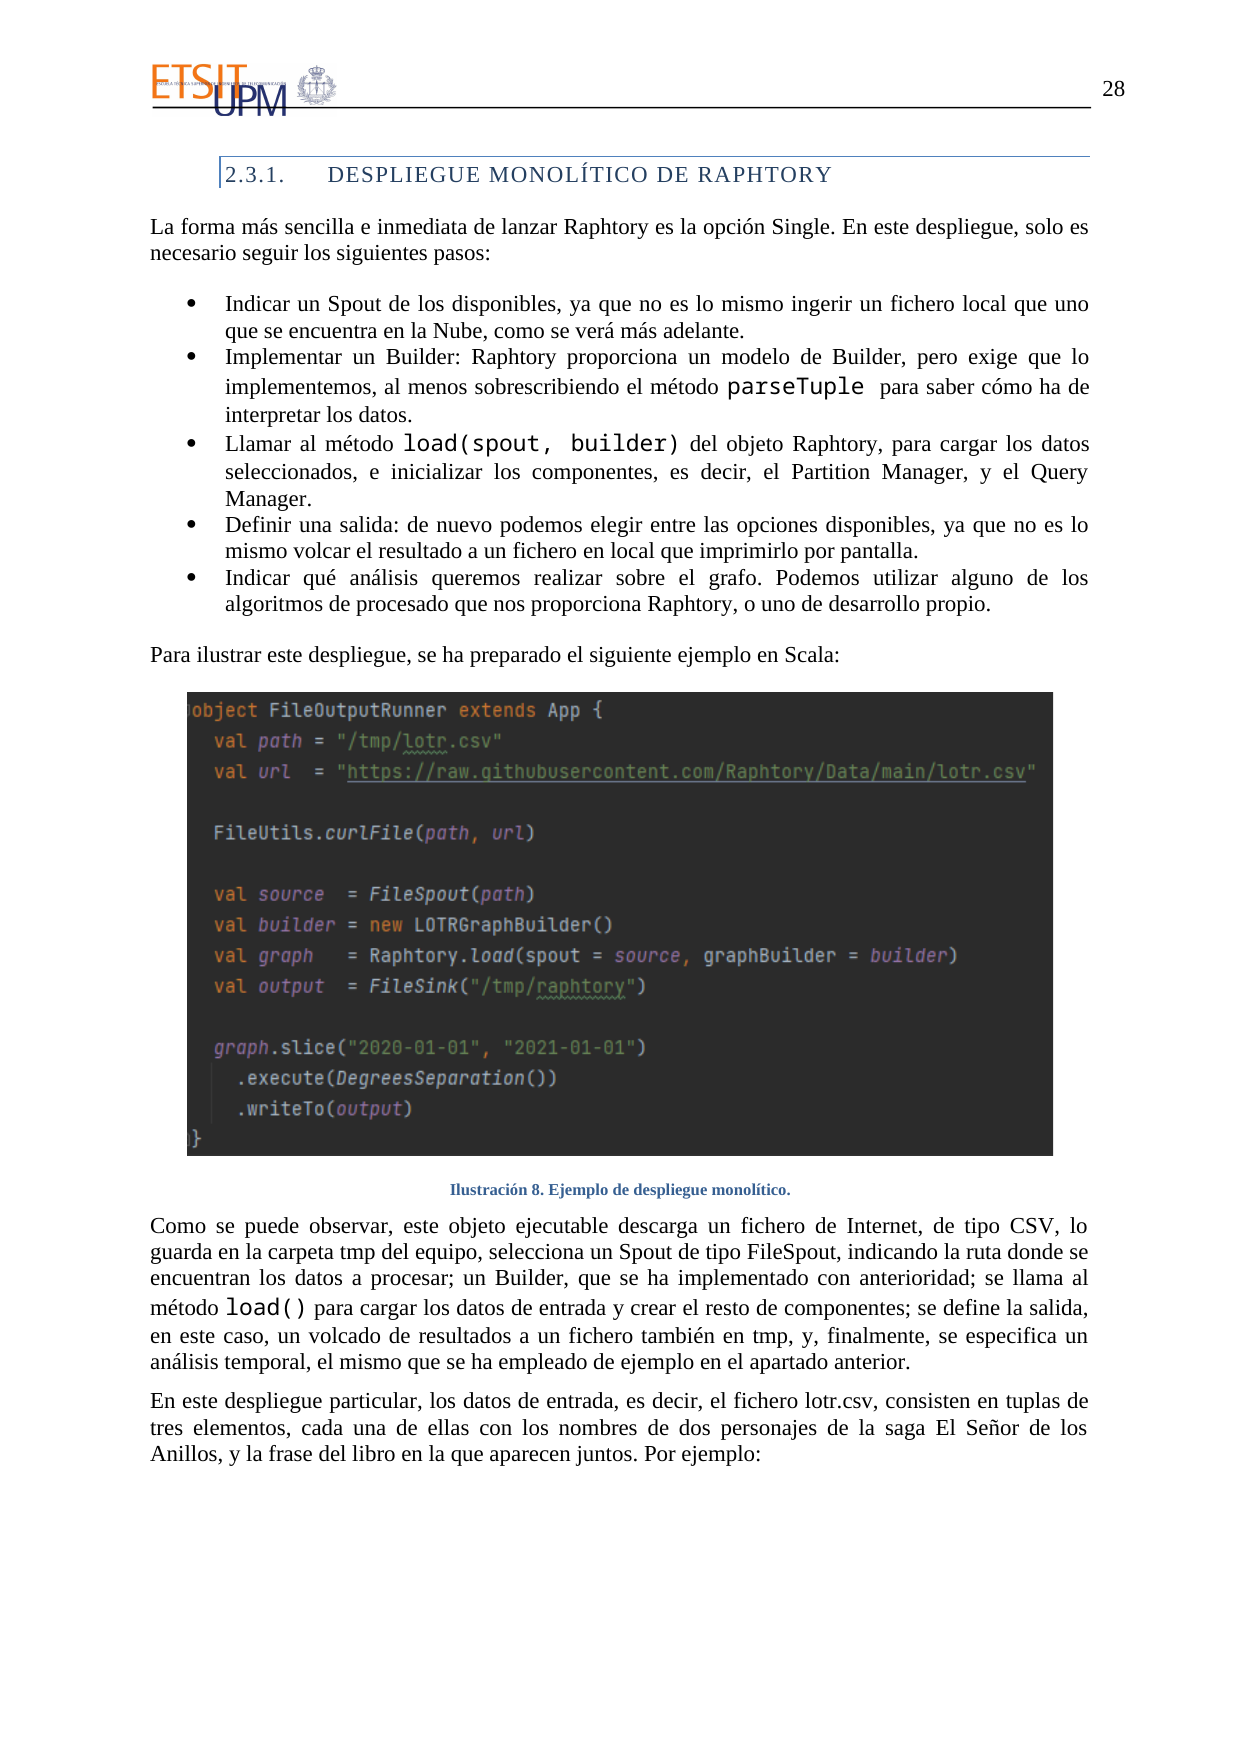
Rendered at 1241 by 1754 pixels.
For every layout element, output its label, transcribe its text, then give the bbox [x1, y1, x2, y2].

text Para ilustrar este despliegue, se ha preparado el siguiente ejemplo en Scala: [150, 642, 1090, 668]
list Llamar al método load(spout, builder) del objeto Raphtory, para cargar los datos seleccionados, e inicializar los componentes, es decir, el Partition Manager, y el Query Manager. [187, 427, 1090, 511]
list Indicar qué análisis queremos realizar sobre el grafo. Podemos utilizar alguno de los algoritmos de procesado que nos proporciona Raphtory, o uno de desarrollo propio. [187, 564, 1090, 617]
picture [151, 63, 338, 117]
list Definir una salida: de nuevo podemos elegir entre las opciones disponibles, ya que no es lo mismo volcar el resultado a un fichero en local que imprimirlo por pantalla. [187, 511, 1090, 564]
picture [187, 692, 1054, 1156]
list Indicar un Spout de los disponibles, ya que no es lo mismo ingerir un fichero local que uno que se encuentra en la Nube, como se verá más adelante. [187, 291, 1090, 343]
text Como se puede observar, este objeto ejecutable descarga un fichero de Internet, de tipo CSV, lo guarda en la carpeta tmp del equipo, selecciona un Spout de tipo FileSpout, indicando la ruta donde se encuentran los datos a procesar; un Builder, que se ha implementado con anterioridad; se llama al método load() para cargar los datos de entrada y crear el resto de componentes; se define la salida, en este caso, un volcado de resultados a un fichero también en tmp, y, finalmente, se especifica un análisis temporal, el mismo que se ha empleado de ejemplo en el apartado anterior. [150, 1212, 1090, 1375]
subtitle Despliegue monolítico de raphtory [221, 157, 1090, 188]
text La forma más sencilla e inmediata de lanzar Raphtory es la opción Single. En este despliegue, solo es necesario seguir los siguientes pasos: [150, 213, 1090, 266]
list Implementar un Builder: Raphtory proporciona un modelo de Builder, pero exige que lo implementemos, al menos sobrescribiendo el método parseTuple para saber cómo ha de interpretar los datos. [187, 343, 1090, 427]
text En este despliegue particular, los datos de entrada, es decir, el fichero lotr.csv, consisten en tuplas de tres elementos, cada una de ellas con los nombres de dos personajes de la saga El Señor de los Anillos, y la frase del libro en la que aparecen juntos. Por ejemplo: [150, 1387, 1090, 1466]
